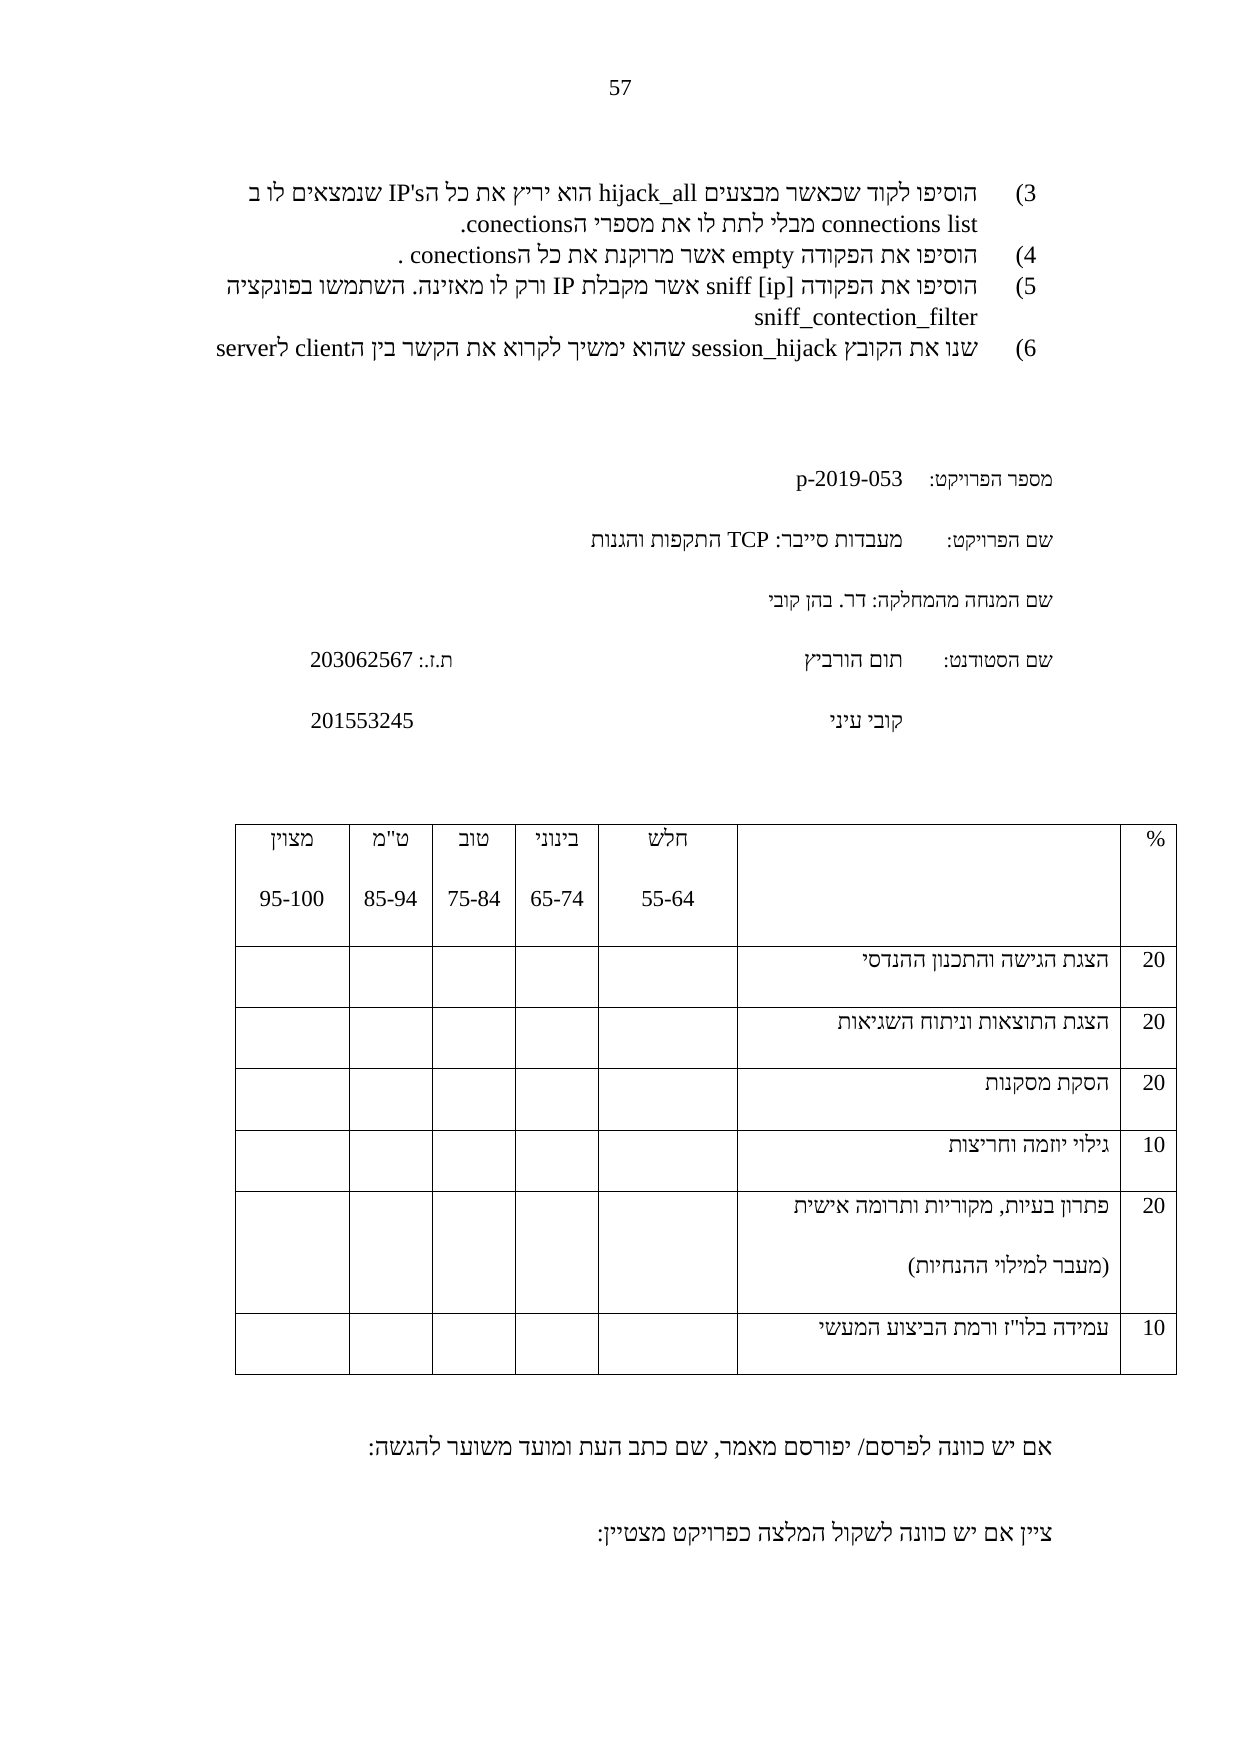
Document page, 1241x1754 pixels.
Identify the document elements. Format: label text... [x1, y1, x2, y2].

table_cell [236, 1008, 349, 1068]
table_cell גילוי יוזמה וחריצות [738, 1131, 1120, 1191]
table_cell [433, 947, 515, 1007]
table_cell [516, 1008, 598, 1068]
table_cell [599, 1314, 737, 1374]
list הוסיפו את הפקודה sniff [ip] אשר מקבלת IP ורק לו מאזינה. השתמשו בפונקציה sniff_contection_filter [187, 271, 1016, 331]
table_header [738, 825, 1120, 946]
table_cell פתרון בעיות, מקוריות ותרומה אישית (מעבר למילוי ההנחיות) [738, 1192, 1120, 1313]
table_cell [350, 947, 432, 1007]
table_cell עמידה בלו"ז ורמת הביצוע המעשי [738, 1314, 1120, 1374]
table_cell [236, 1069, 349, 1129]
table_cell הצגת הגישה והתכנון ההנדסי [738, 947, 1120, 1007]
table_cell [433, 1131, 515, 1191]
table_cell 20 [1121, 1192, 1176, 1313]
table_header טוב 75-84 [433, 825, 515, 946]
text מספר הפרויקט: p-2019-053 [187, 465, 1053, 492]
table_cell הצגת התוצאות וניתוח השגיאות [738, 1008, 1120, 1068]
table_cell [236, 1314, 349, 1374]
table_cell [433, 1314, 515, 1374]
table_cell 10 [1121, 1314, 1176, 1374]
table_cell [236, 1131, 349, 1191]
table_cell [599, 1131, 737, 1191]
table_cell [599, 1008, 737, 1068]
table_cell [433, 1192, 515, 1313]
text שם הפרויקט: מעבדות סייבר: TCP התקפות והגנות [187, 526, 1053, 552]
table_cell [350, 1192, 432, 1313]
table_cell [599, 1069, 737, 1129]
table_cell [599, 947, 737, 1007]
list הוסיפו לקוד שכאשר מבצעים hijack_all הוא יריץ את כל הIP's שנמצאים לו בconnections list מבלי לתת לו את מספרי הconections. [187, 178, 1016, 237]
table_cell [516, 1131, 598, 1191]
table_cell [516, 1192, 598, 1313]
table_header ט"מ 85-94 [350, 825, 432, 946]
table_cell [433, 1008, 515, 1068]
table_cell [599, 1192, 737, 1313]
list שנו את הקובץ session_hijack שהוא ימשיך לקרוא את הקשר בין הclient לserver [187, 333, 1016, 362]
table_header בינוני 65-74 [516, 825, 598, 946]
table_cell [350, 1008, 432, 1068]
table_cell הסקת מסקנות [738, 1069, 1120, 1129]
list הוסיפו את הפקודה empty אשר מרוקנת את כל הconections . [187, 240, 1016, 268]
table_cell [350, 1069, 432, 1129]
table_cell [350, 1314, 432, 1374]
text שם הסטודנט: תום הורביץ ת.ז.: 203062567 [187, 646, 1053, 673]
table_cell [516, 1314, 598, 1374]
table_cell [516, 947, 598, 1007]
table_header % [1121, 825, 1176, 946]
table_cell 20 [1121, 947, 1176, 1007]
table_cell [236, 1192, 349, 1313]
text אם יש כוונה לפרסם/ יפורסם מאמר, שם כתב העת ומועד משוער להגשה: [187, 1432, 1053, 1461]
table_header חלש 55-64 [599, 825, 737, 946]
text קובי עיני 201553245 [187, 707, 1053, 733]
table_cell [516, 1069, 598, 1129]
table_header מצוין 95-100 [236, 825, 349, 946]
table_cell 10 [1121, 1131, 1176, 1191]
text שם המנחה מהמחלקה: דר. בהן קובי [187, 586, 1053, 612]
table_cell 20 [1121, 1069, 1176, 1129]
table_cell 20 [1121, 1008, 1176, 1068]
text ציין אם יש כוונה לשקול המלצה כפרויקט מצטיין: [187, 1518, 1053, 1547]
table_cell [350, 1131, 432, 1191]
table_cell [236, 947, 349, 1007]
table_cell [433, 1069, 515, 1129]
